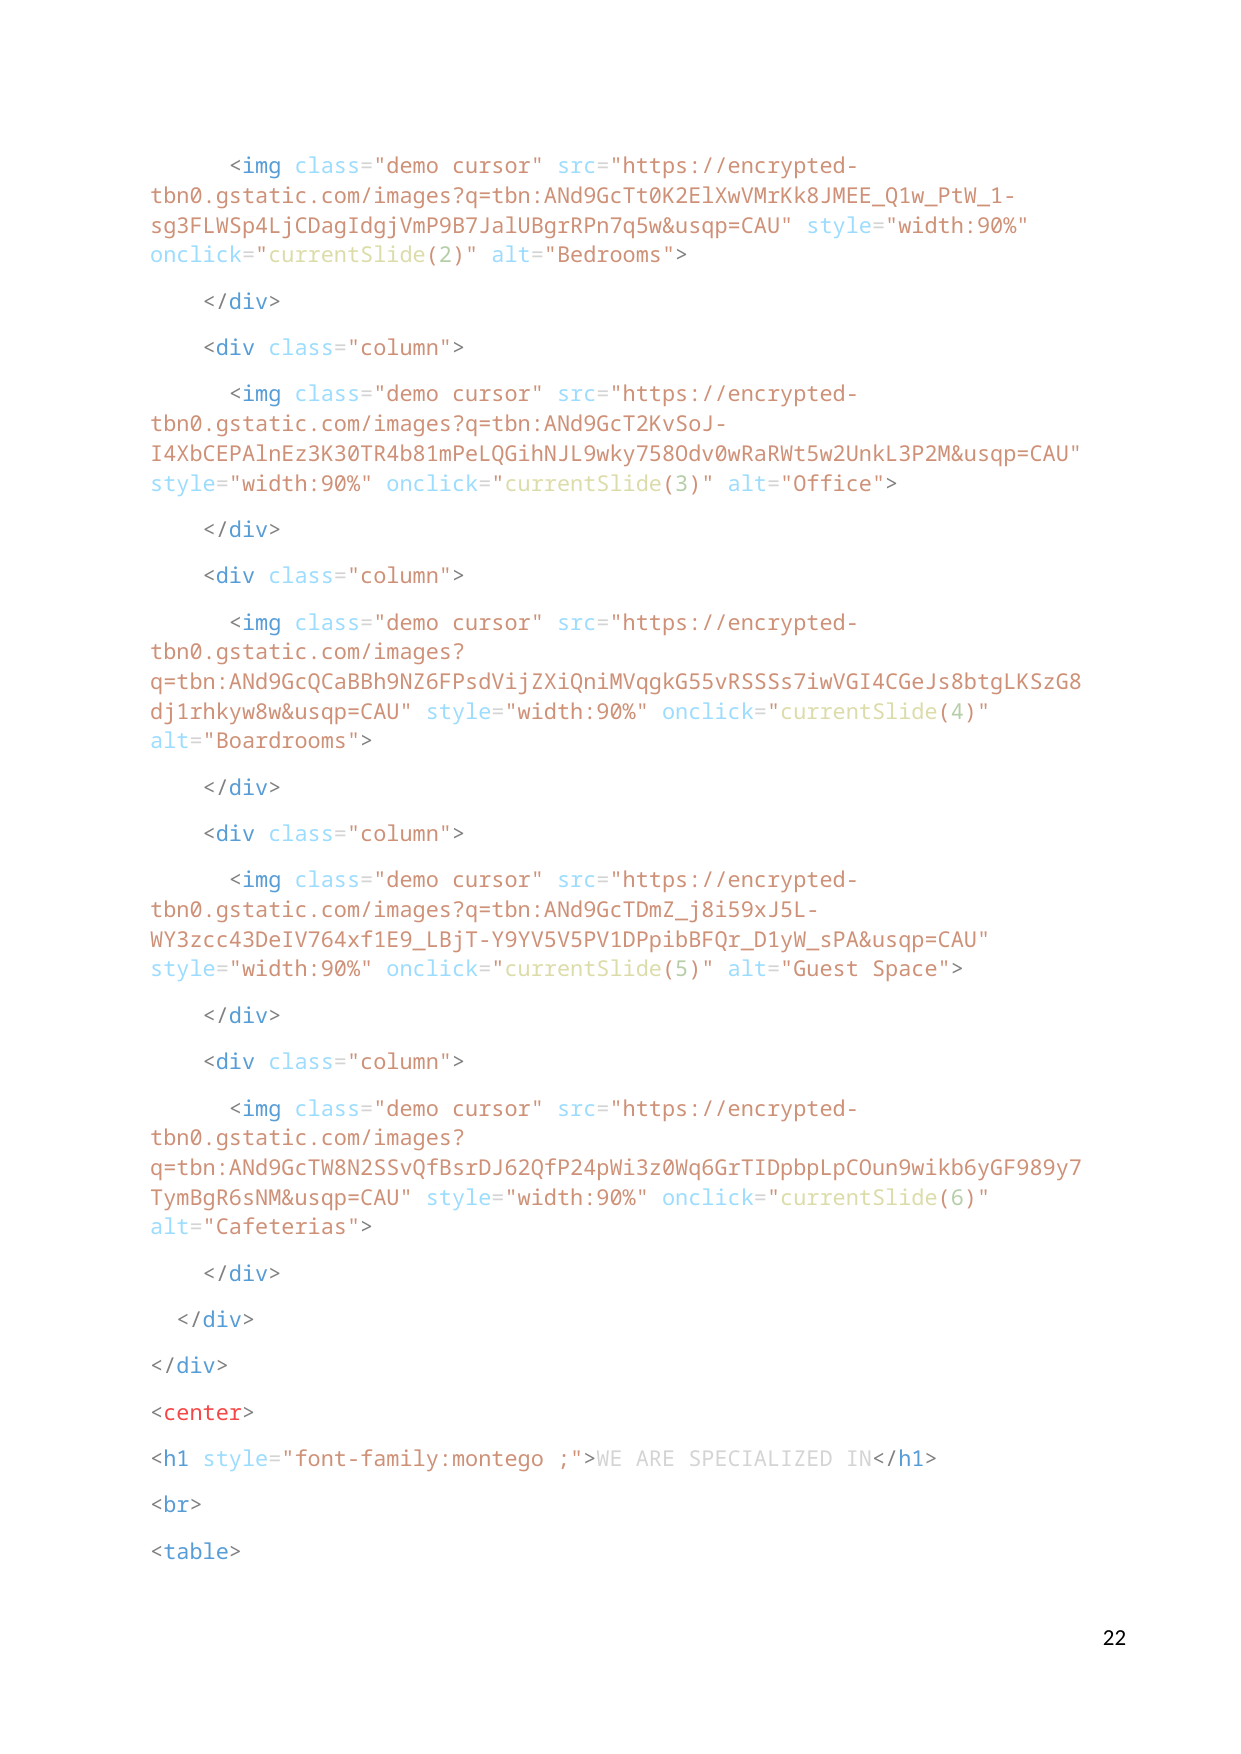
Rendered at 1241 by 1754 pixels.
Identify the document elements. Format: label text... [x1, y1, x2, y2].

text <img class="demo cursor" src="https://encrypted-tbn0.gstatic.com/images?q=tbn:ANd9GcTW8N2SSvQfBsrDJ62QfP24pWi3z0Wq6GrTIDpbpLpCOun9wikb6yGF989y7TymBgR6sNM&usqp=CAU" style="width:90%" onclick="currentSlide(6)" alt="Cafeterias"> [150, 1092, 1090, 1241]
text </div> [150, 999, 1090, 1029]
text <img class="demo cursor" src="https://encrypted-tbn0.gstatic.com/images?q=tbn:ANd9GcTDmZ_j8i59xJ5L-WY3zcc43DeIV764xf1E9_LBjT-Y9YV5V5PV1DPpibBFQr_D1yW_sPA&usqp=CAU" style="width:90%" onclick="currentSlide(5)" alt="Guest Space"> [150, 864, 1090, 983]
text </div> [150, 513, 1090, 543]
text <br> [150, 1489, 1090, 1519]
text <h1 style="font-family:montego ;">WE ARE SPECIALIZED IN</h1> [150, 1443, 1090, 1472]
text <div class="column"> [150, 560, 1090, 589]
text <table> [150, 1535, 1090, 1565]
text </div> [150, 1257, 1090, 1287]
text <img class="demo cursor" src="https://encrypted-tbn0.gstatic.com/images?q=tbn:ANd9GcQCaBBh9NZ6FPsdVijZXiQniMVqgkG55vRSSSs7iwVGI4CGeJs8btgLKSzG8dj1rhkyw8w&usqp=CAU" style="width:90%" onclick="currentSlide(4)" alt="Boardrooms"> [150, 606, 1090, 755]
text <div class="column"> [150, 1046, 1090, 1076]
text <div class="column"> [150, 818, 1090, 847]
text <center> [150, 1396, 1090, 1426]
text </div> [150, 285, 1090, 315]
text <img class="demo cursor" src="https://encrypted-tbn0.gstatic.com/images?q=tbn:ANd9GcTt0K2ElXwVMrKk8JMEE_Q1w_PtW_1-sg3FLWSp4LjCDagIdgjVmP9B7JalUBgrRPn7q5w&usqp=CAU" style="width:90%" onclick="currentSlide(2)" alt="Bedrooms"> [150, 150, 1090, 269]
text </div> [150, 1304, 1090, 1333]
text <img class="demo cursor" src="https://encrypted-tbn0.gstatic.com/images?q=tbn:ANd9GcT2KvSoJ-I4XbCEPAlnEz3K30TR4b81mPeLQGihNJL9wky758Odv0wRaRWt5w2UnkL3P2M&usqp=CAU" style="width:90%" onclick="currentSlide(3)" alt="Office"> [150, 378, 1090, 497]
text <div class="column"> [150, 332, 1090, 361]
text </div> [150, 771, 1090, 801]
text </div> [150, 1350, 1090, 1380]
